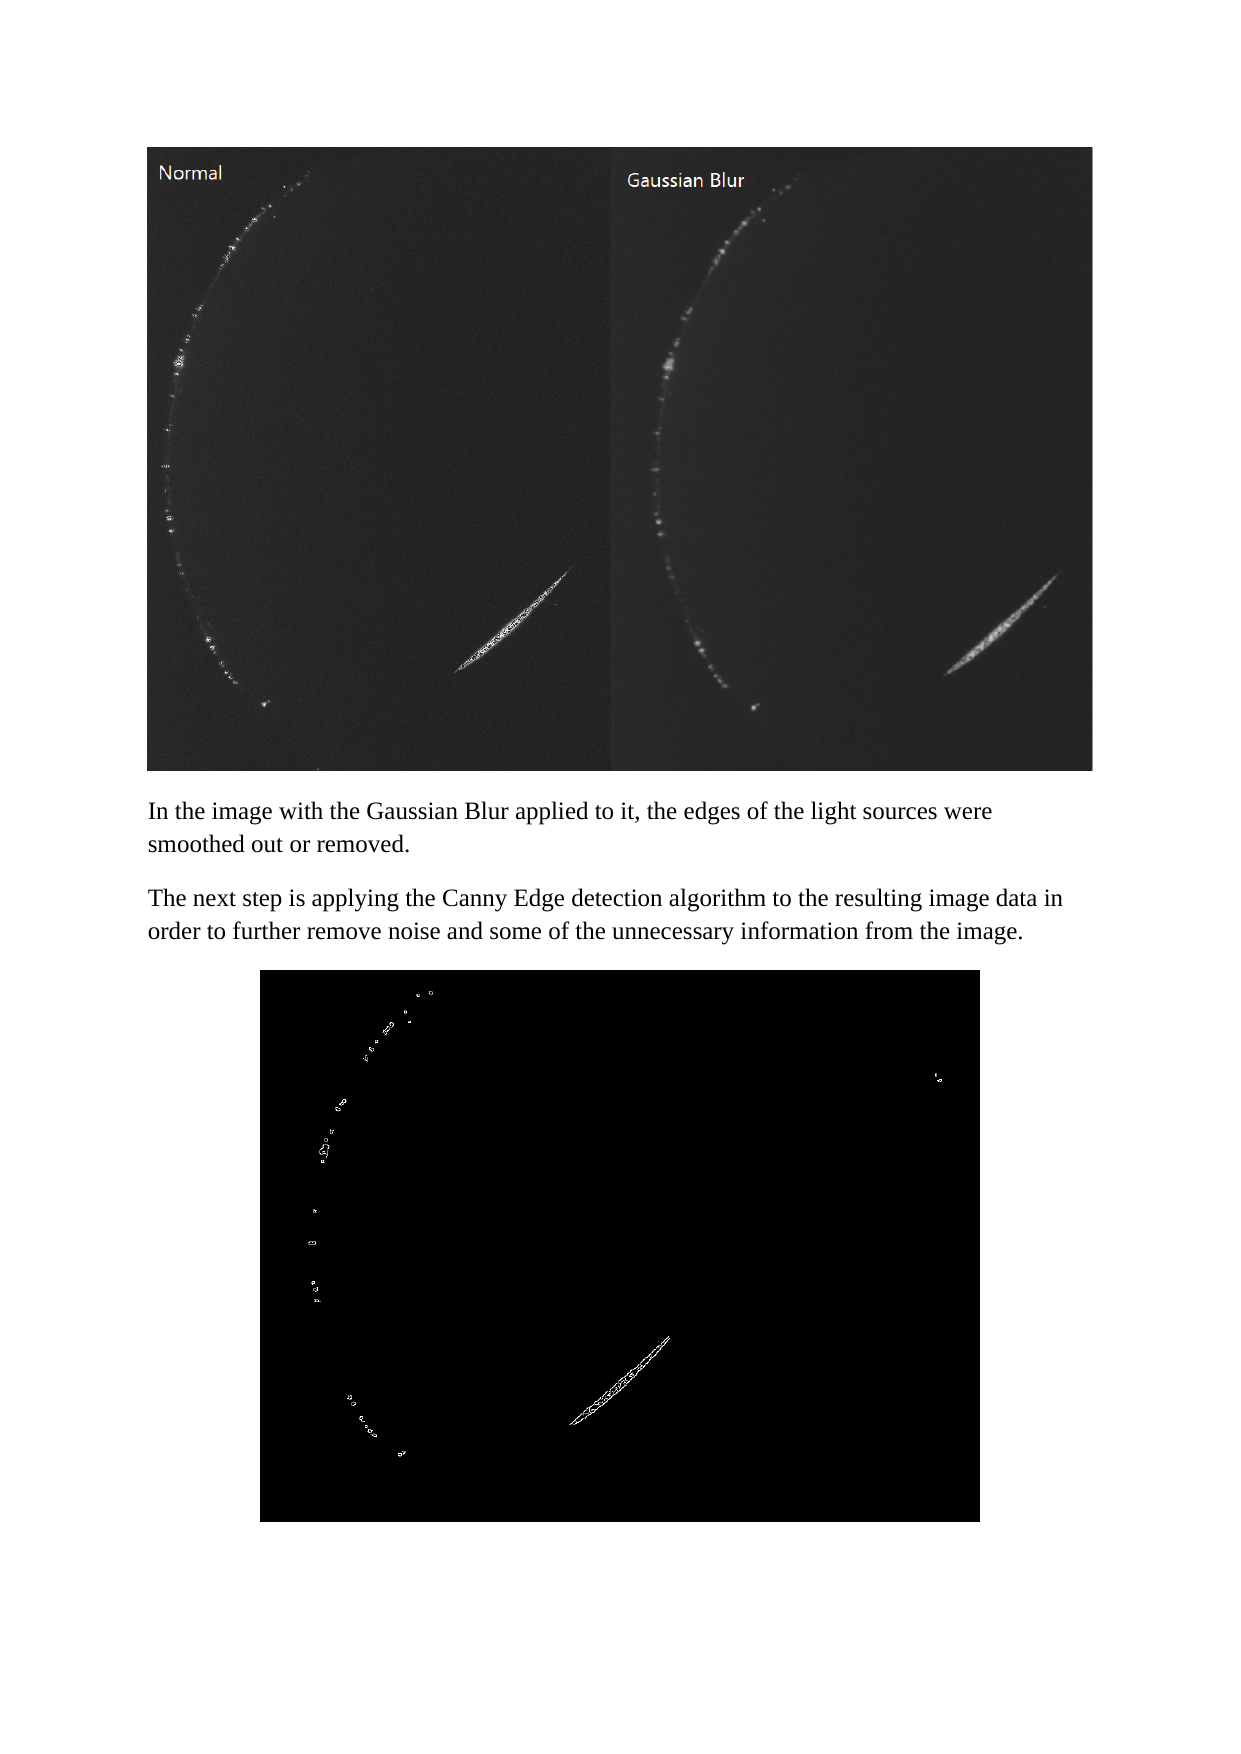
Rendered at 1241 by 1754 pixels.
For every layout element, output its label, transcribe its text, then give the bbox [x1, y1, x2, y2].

picture [260, 970, 980, 1522]
picture [147, 147, 1093, 772]
text In the image with the Gaussian Blur applied to it, the edges of the light sources were smoothed out or removed. [148, 796, 1093, 858]
text The next step is applying the Canny Edge detection algorithm to the resulting image data in order to further remove noise and some of the unnecessary information from the image. [148, 883, 1093, 945]
